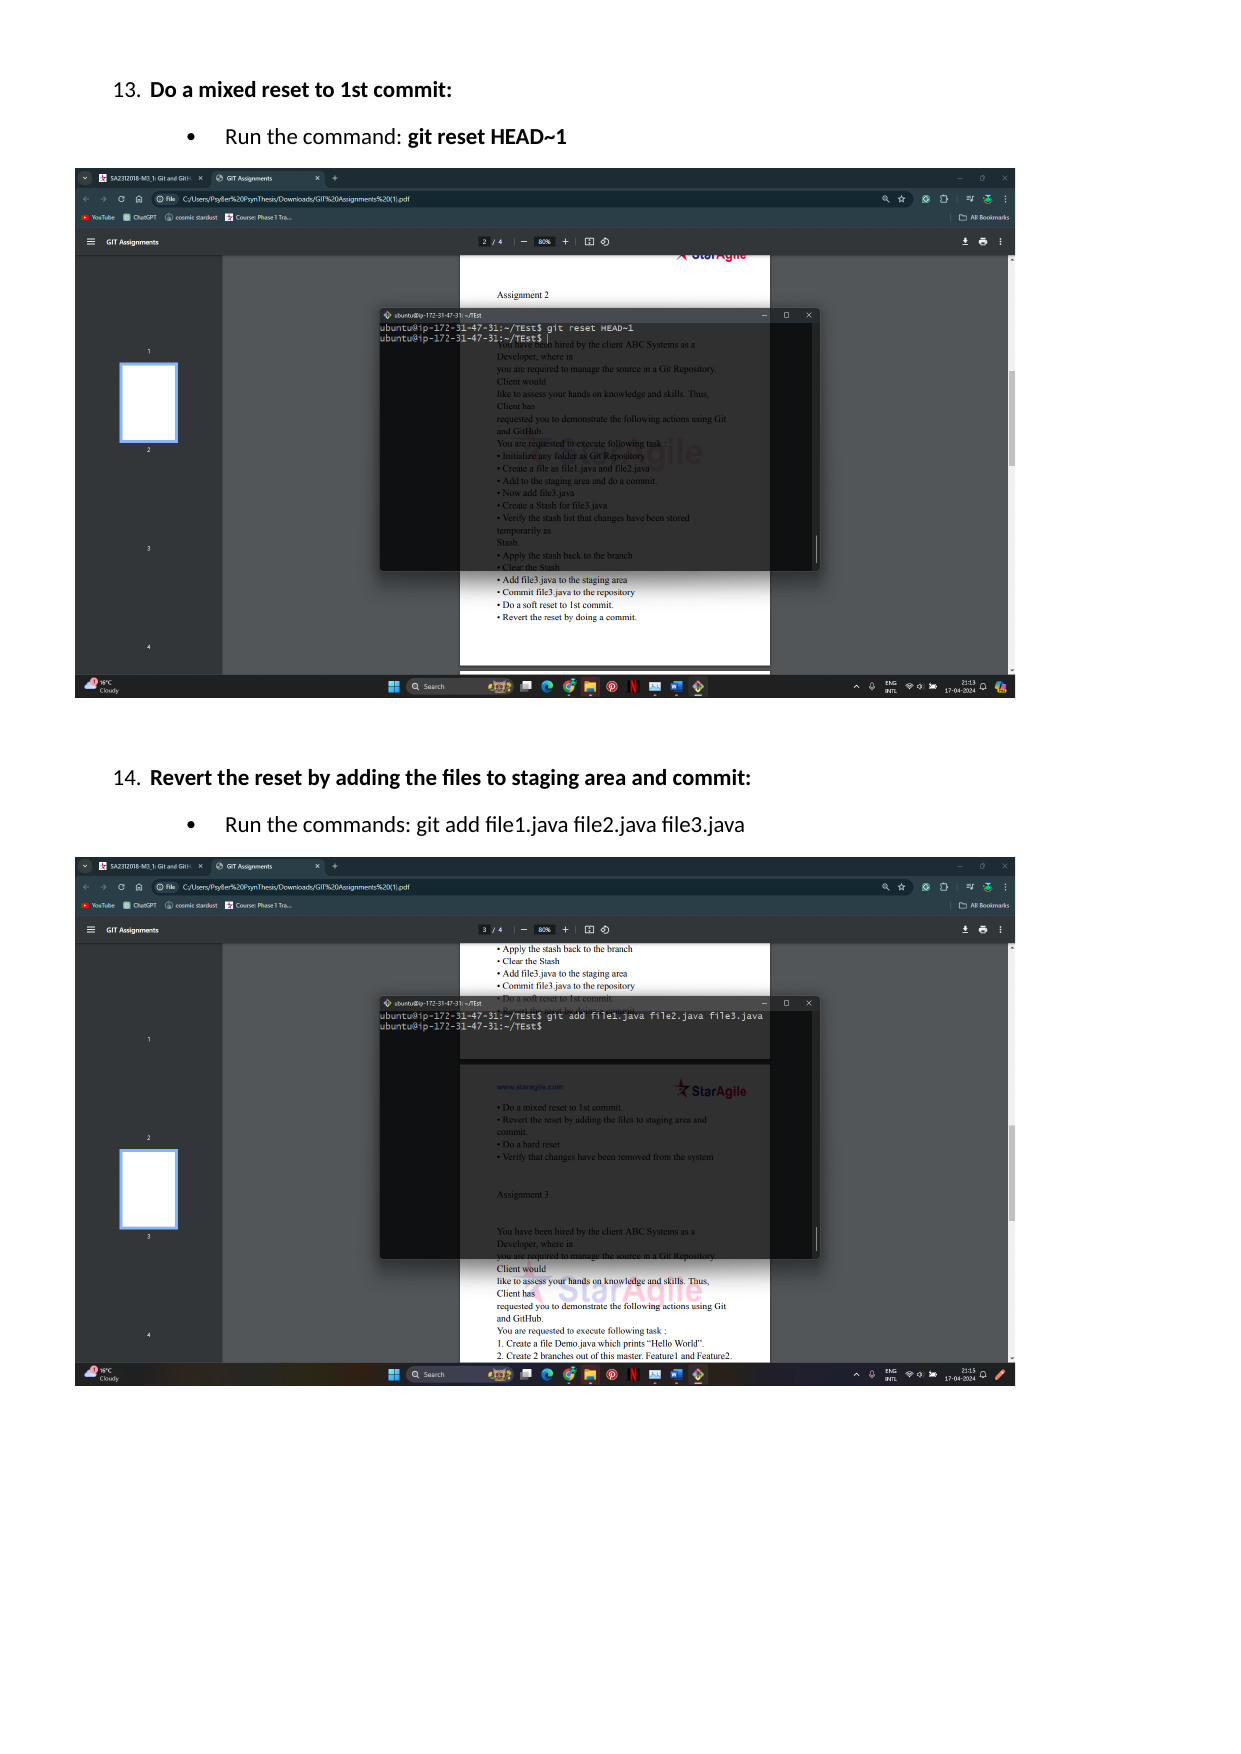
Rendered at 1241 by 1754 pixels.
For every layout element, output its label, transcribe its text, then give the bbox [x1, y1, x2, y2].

list Run the command: git reset HEAD~1 [187, 122, 1165, 150]
picture [75, 857, 1016, 1386]
list Revert the reset by adding the files to staging area and commit: [112, 763, 1165, 791]
list Do a mixed reset to 1st commit: [112, 75, 1165, 103]
list Run the commands: git add file1.java file2.java file3.java [187, 810, 1165, 838]
picture [75, 168, 1016, 698]
